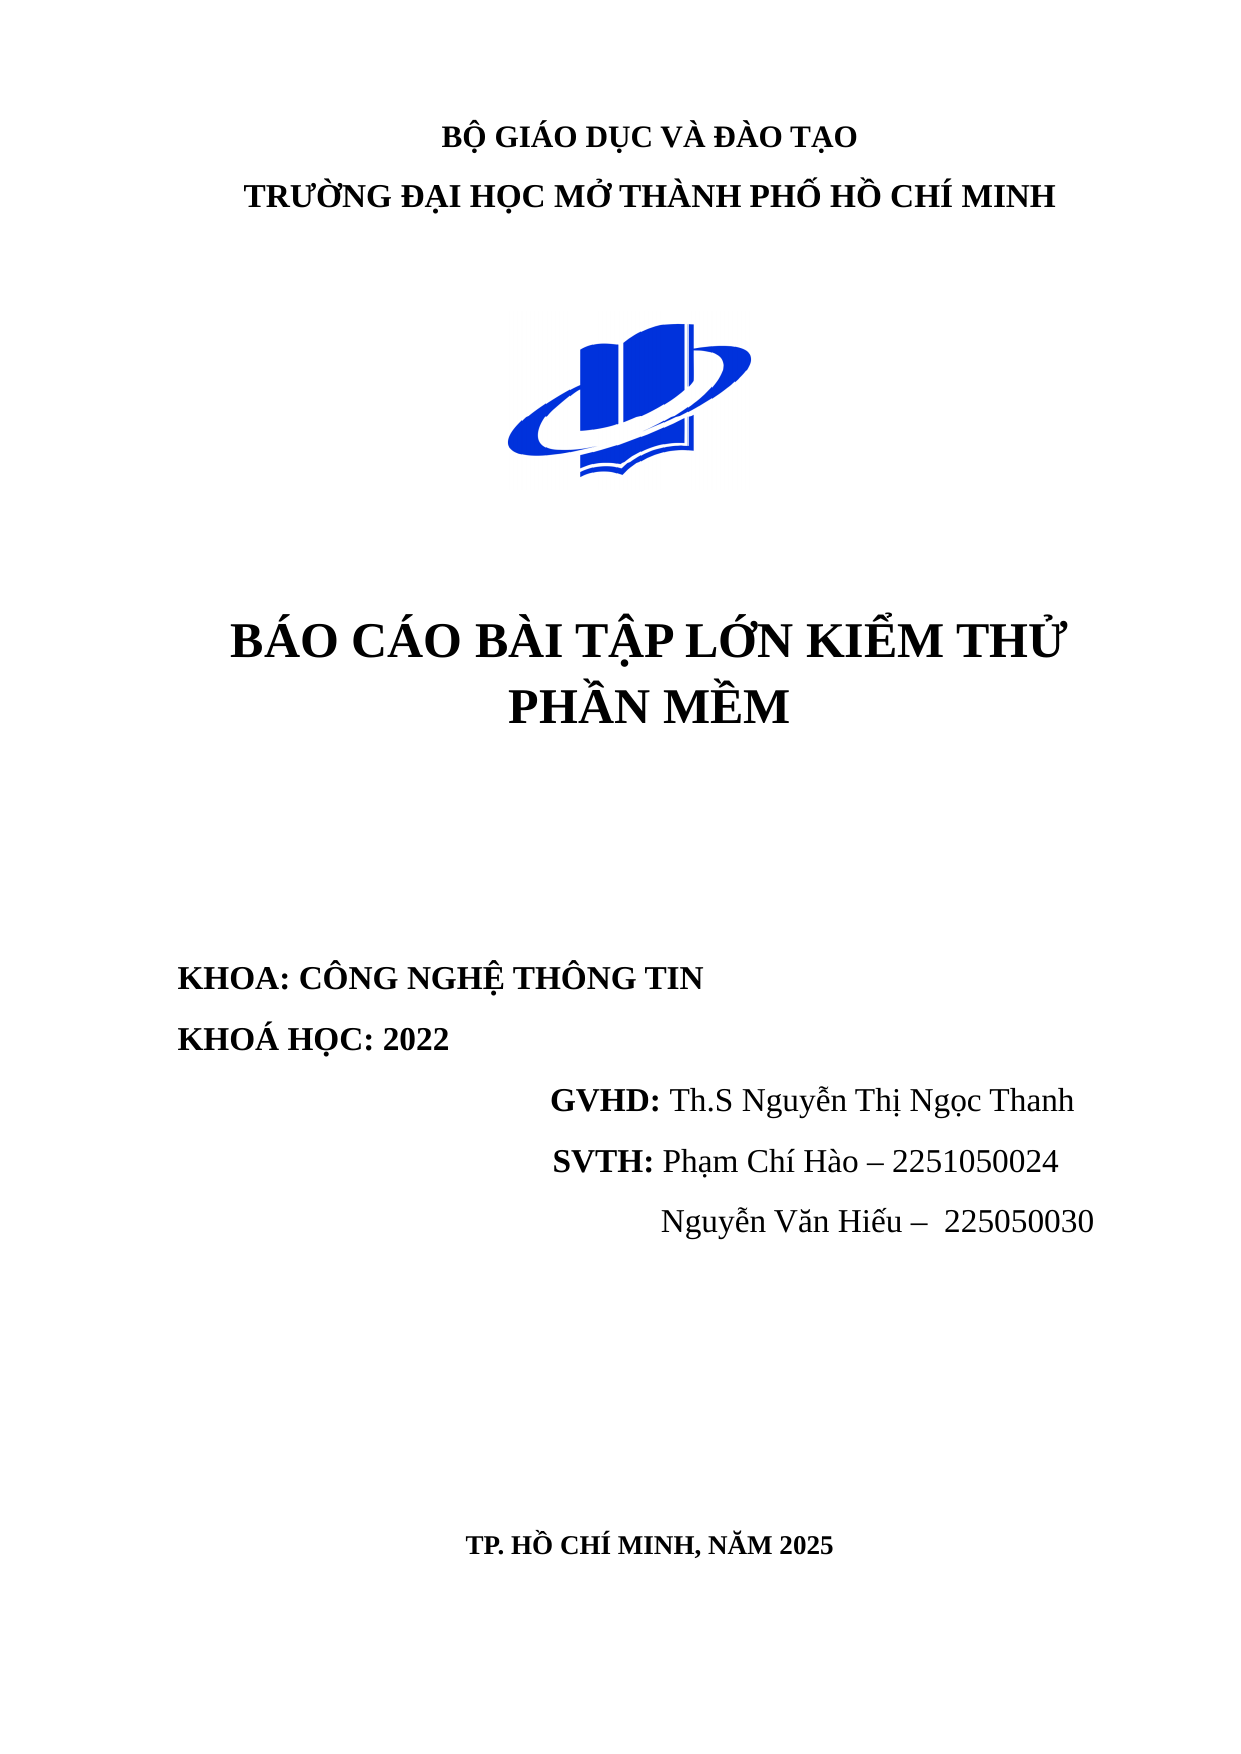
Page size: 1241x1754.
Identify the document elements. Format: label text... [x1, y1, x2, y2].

text TP. HỒ CHÍ MINH, NĂM 2025 [177, 1529, 1122, 1561]
picture [452, 279, 807, 509]
text KHOÁ HỌC: 2022 [177, 1019, 1122, 1058]
text BÁO CÁO BÀI TẬP LỚN KIỂM THỬ PHẦN MỀM [177, 611, 1122, 735]
text SVTH: Phạm Chí Hào – 2251050024 [477, 1141, 1122, 1179]
text BỘ GIÁO DỤC VÀ ĐÀO TẠO [177, 118, 1122, 154]
text GVHD: Th.S Nguyễn Thị Ngọc Thanh [477, 1080, 1122, 1118]
text Nguyễn Văn Hiếu – 225050030 [627, 1202, 1122, 1240]
text KHOA: CÔNG NGHỆ THÔNG TIN [177, 959, 1122, 997]
text TRƯỜNG ĐẠI HỌC MỞ THÀNH PHỐ HỒ CHÍ MINH [177, 176, 1122, 214]
